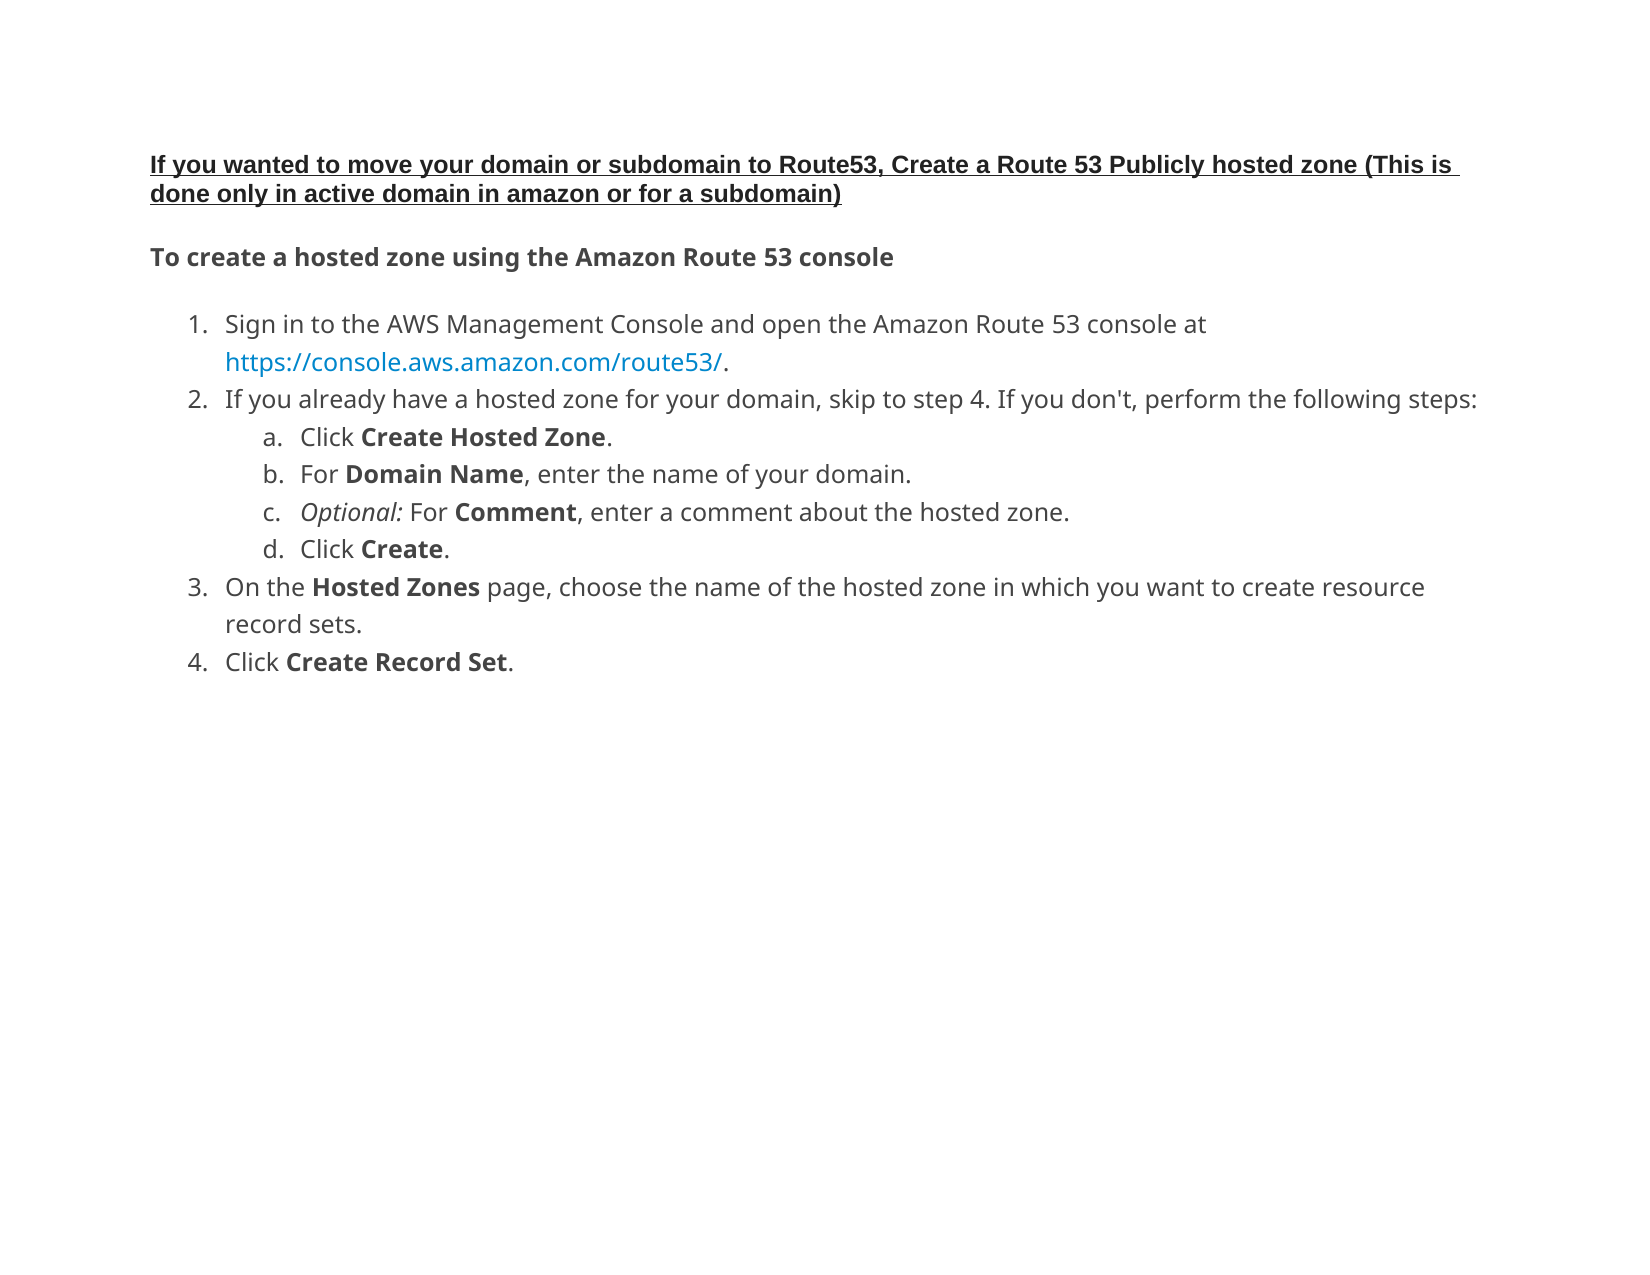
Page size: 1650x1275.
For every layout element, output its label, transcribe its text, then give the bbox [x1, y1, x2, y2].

list Click Create Hosted Zone. [262, 416, 1500, 453]
list Click Create. [262, 528, 1500, 566]
list For Domain Name, enter the name of your domain. [262, 453, 1500, 491]
list Optional: For Comment, enter a comment about the hosted zone. [262, 491, 1500, 528]
list Sign in to the AWS Management Console and open the Amazon Route 53 console at https://console.aws.amazon.com/route53/. [187, 303, 1500, 378]
list Click Create Record Set. [187, 641, 1500, 678]
list If you already have a hosted zone for your domain, skip to step 4. If you don't, perform the following steps: [187, 378, 1500, 416]
list On the Hosted Zones page, choose the name of the hosted zone in which you want to create resource record sets. [187, 566, 1500, 641]
text If you wanted to move your domain or subdomain to Route53, Create a Route 53 Publicly hosted zone (This is done only in active domain in amazon or for a subdomain) [150, 150, 1500, 207]
text To create a hosted zone using the Amazon Route 53 console [150, 237, 1500, 274]
